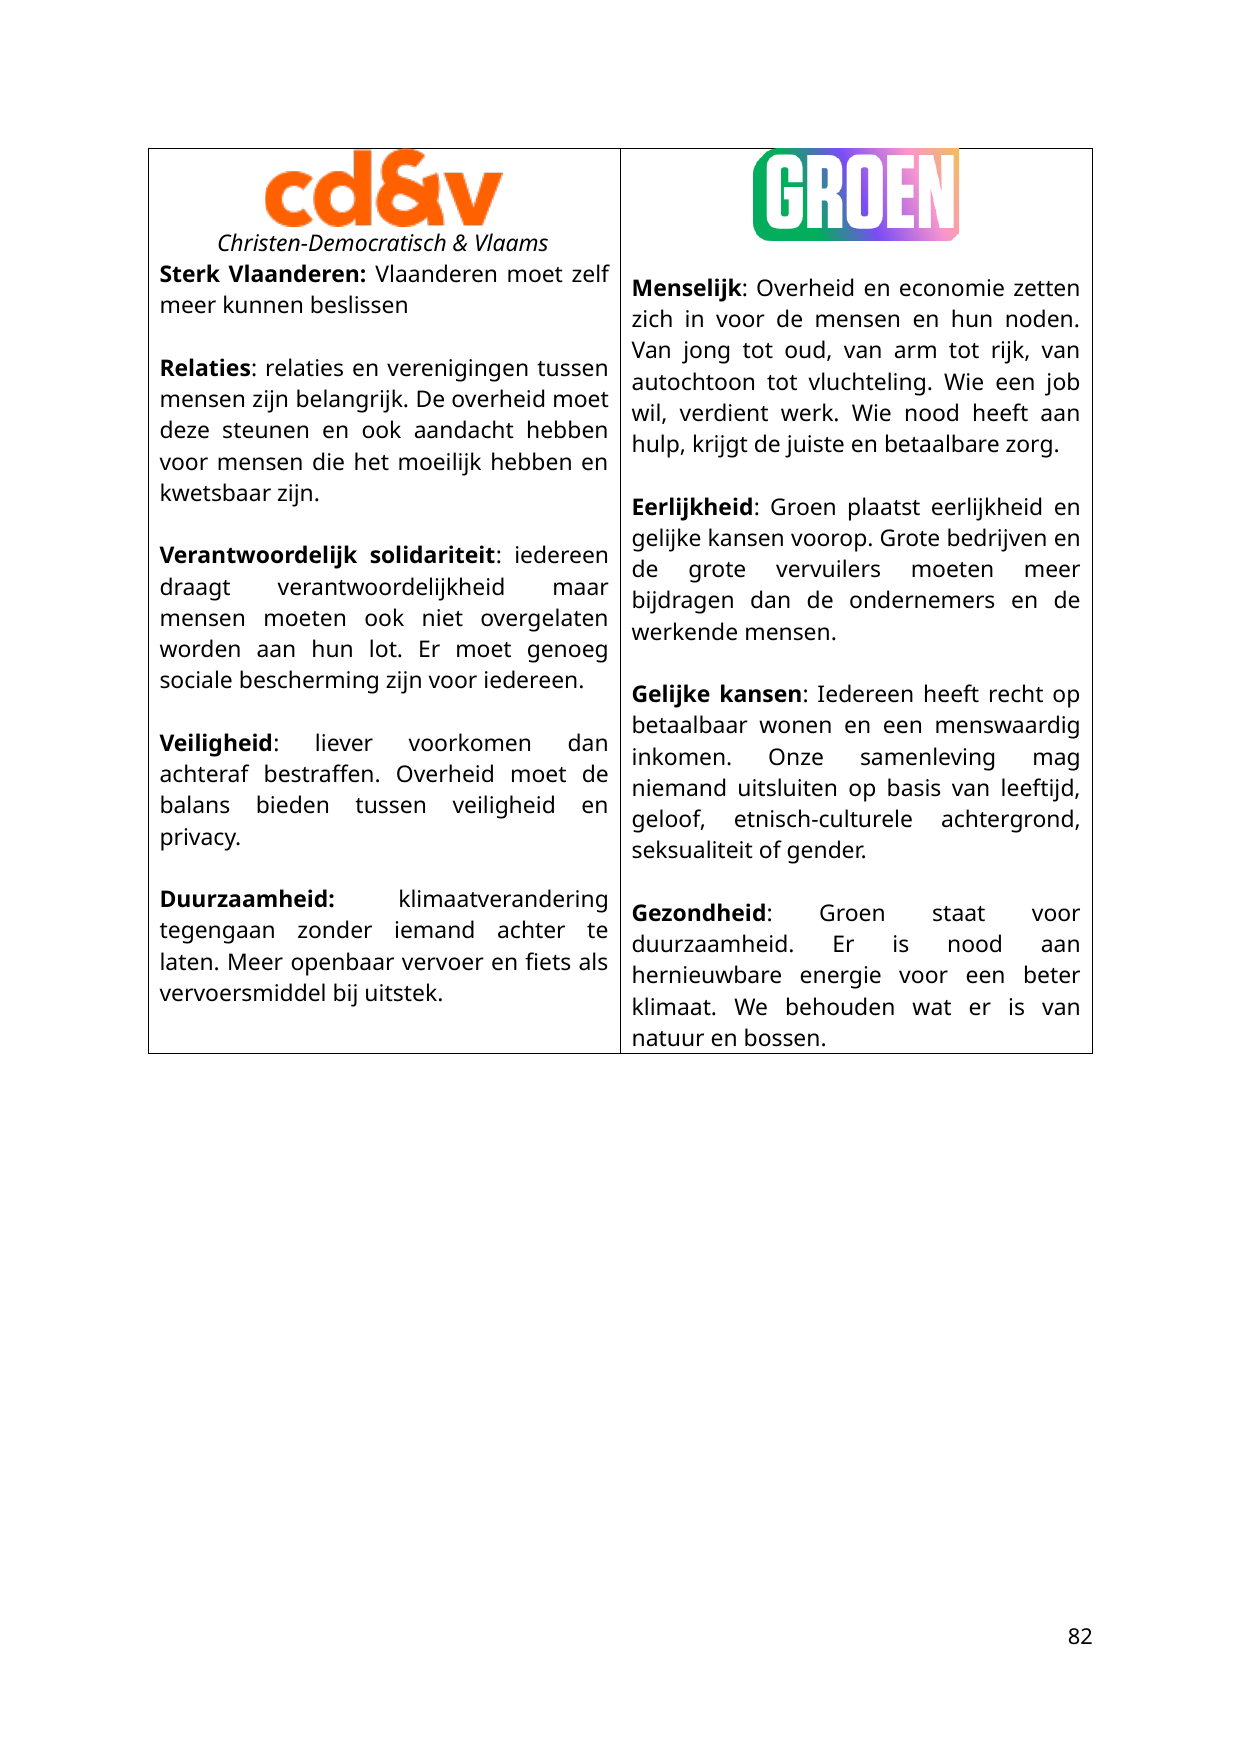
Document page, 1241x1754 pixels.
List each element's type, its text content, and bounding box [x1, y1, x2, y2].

picture [265, 148, 503, 227]
picture [753, 148, 960, 241]
table_header Menselijk: Overheid en economie zetten zich in voor de mensen en hun noden. Van jong tot oud, van arm tot rijk, van autochtoon tot vluchteling. Wie een job wil, verdient werk. Wie nood heeft aan hulp, krijgt de juiste en betaalbare zorg. Eerlijkheid: Groen plaatst eerlijkheid en gelijke kansen voorop. Grote bedrijven en de grote vervuilers moeten meer bijdragen dan de ondernemers en de werkende mensen. Gelijke kansen: Iedereen heeft recht op betaalbaar wonen en een menswaardig inkomen. Onze samenleving mag niemand uitsluiten op basis van leeftijd, geloof, etnisch-culturele achtergrond, seksualiteit of gender. Gezondheid: Groen staat voor duurzaamheid. Er is nood aan hernieuwbare energie voor een beter klimaat. We behouden wat er is van natuur en bossen. [621, 149, 1092, 1053]
table_header Christen-Democratisch & Vlaams Sterk Vlaanderen: Vlaanderen moet zelf meer kunnen beslissen Relaties: relaties en verenigingen tussen mensen zijn belangrijk. De overheid moet deze steunen en ook aandacht hebben voor mensen die het moeilijk hebben en kwetsbaar zijn. Verantwoordelijk solidariteit: iedereen draagt verantwoordelijkheid maar mensen moeten ook niet overgelaten worden aan hun lot. Er moet genoeg sociale bescherming zijn voor iedereen. Veiligheid: liever voorkomen dan achteraf bestraffen. Overheid moet de balans bieden tussen veiligheid en privacy. Duurzaamheid: klimaatverandering tegengaan zonder iemand achter te laten. Meer openbaar vervoer en fiets als vervoersmiddel bij uitstek. [149, 149, 620, 1053]
